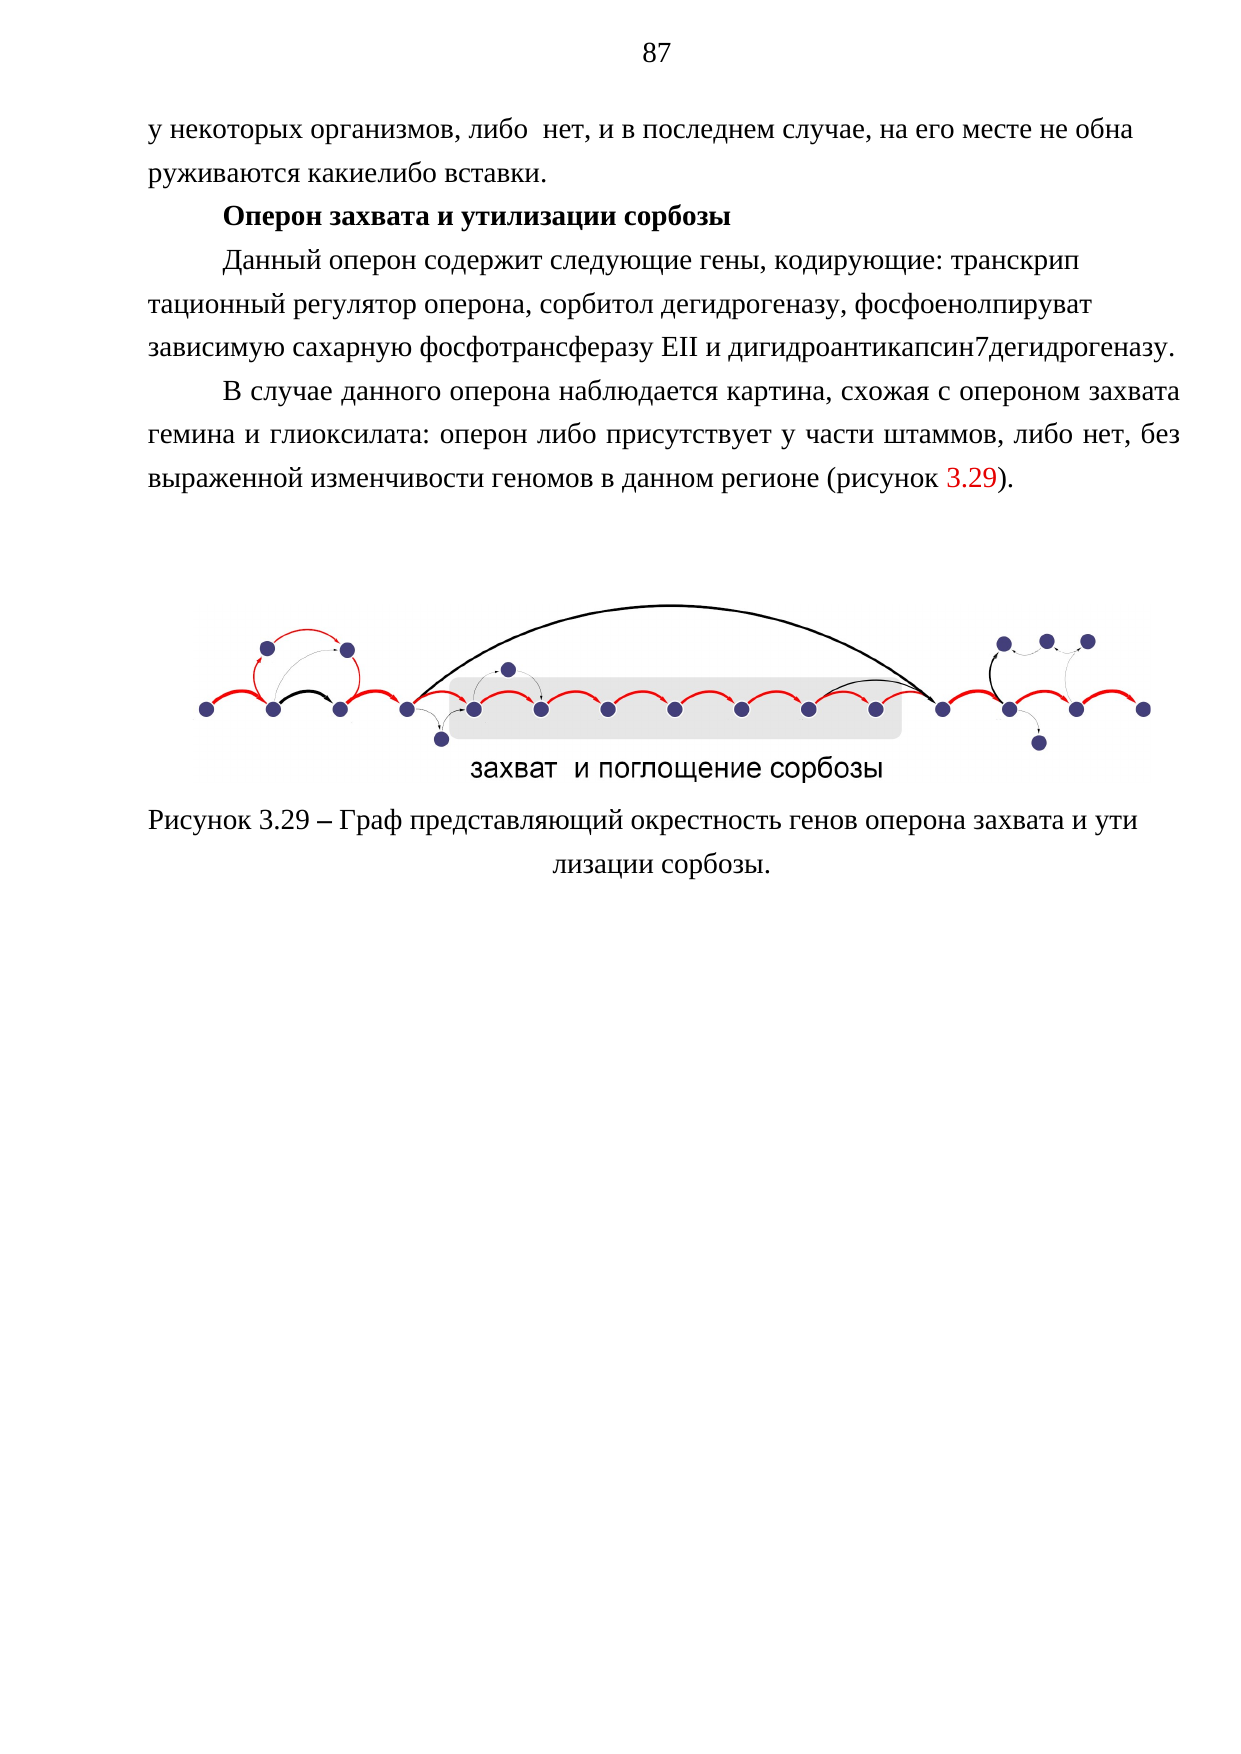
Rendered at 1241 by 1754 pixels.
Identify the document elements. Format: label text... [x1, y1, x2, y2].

text В случае данного оперона наблюдается картина, схожая с опероном захвата гемина и глиоксилата: оперон либо присутствует у части штаммов, либо нет, без выраженной изменчивости геномов в данном регионе (рисунок 3.29). [148, 373, 1182, 493]
picture [192, 604, 1151, 783]
subtitle Оперон захвата и утилизации сорбозы [222, 199, 1217, 232]
text Данный оперон содержит следующие гены, кодирующие: транскрип­ тационный регулятор оперона, сорбитол дегидрогеназу, фосфоенолпируват­ зависимую сахарную фосфотрансферазу EII и дигидроантикапсин­7­дегидрогеназу. [148, 242, 1217, 363]
text у некоторых организмов, либо ­ нет, и в последнем случае, на его месте не обна­ руживаются какие­либо вставки. [148, 112, 1217, 189]
